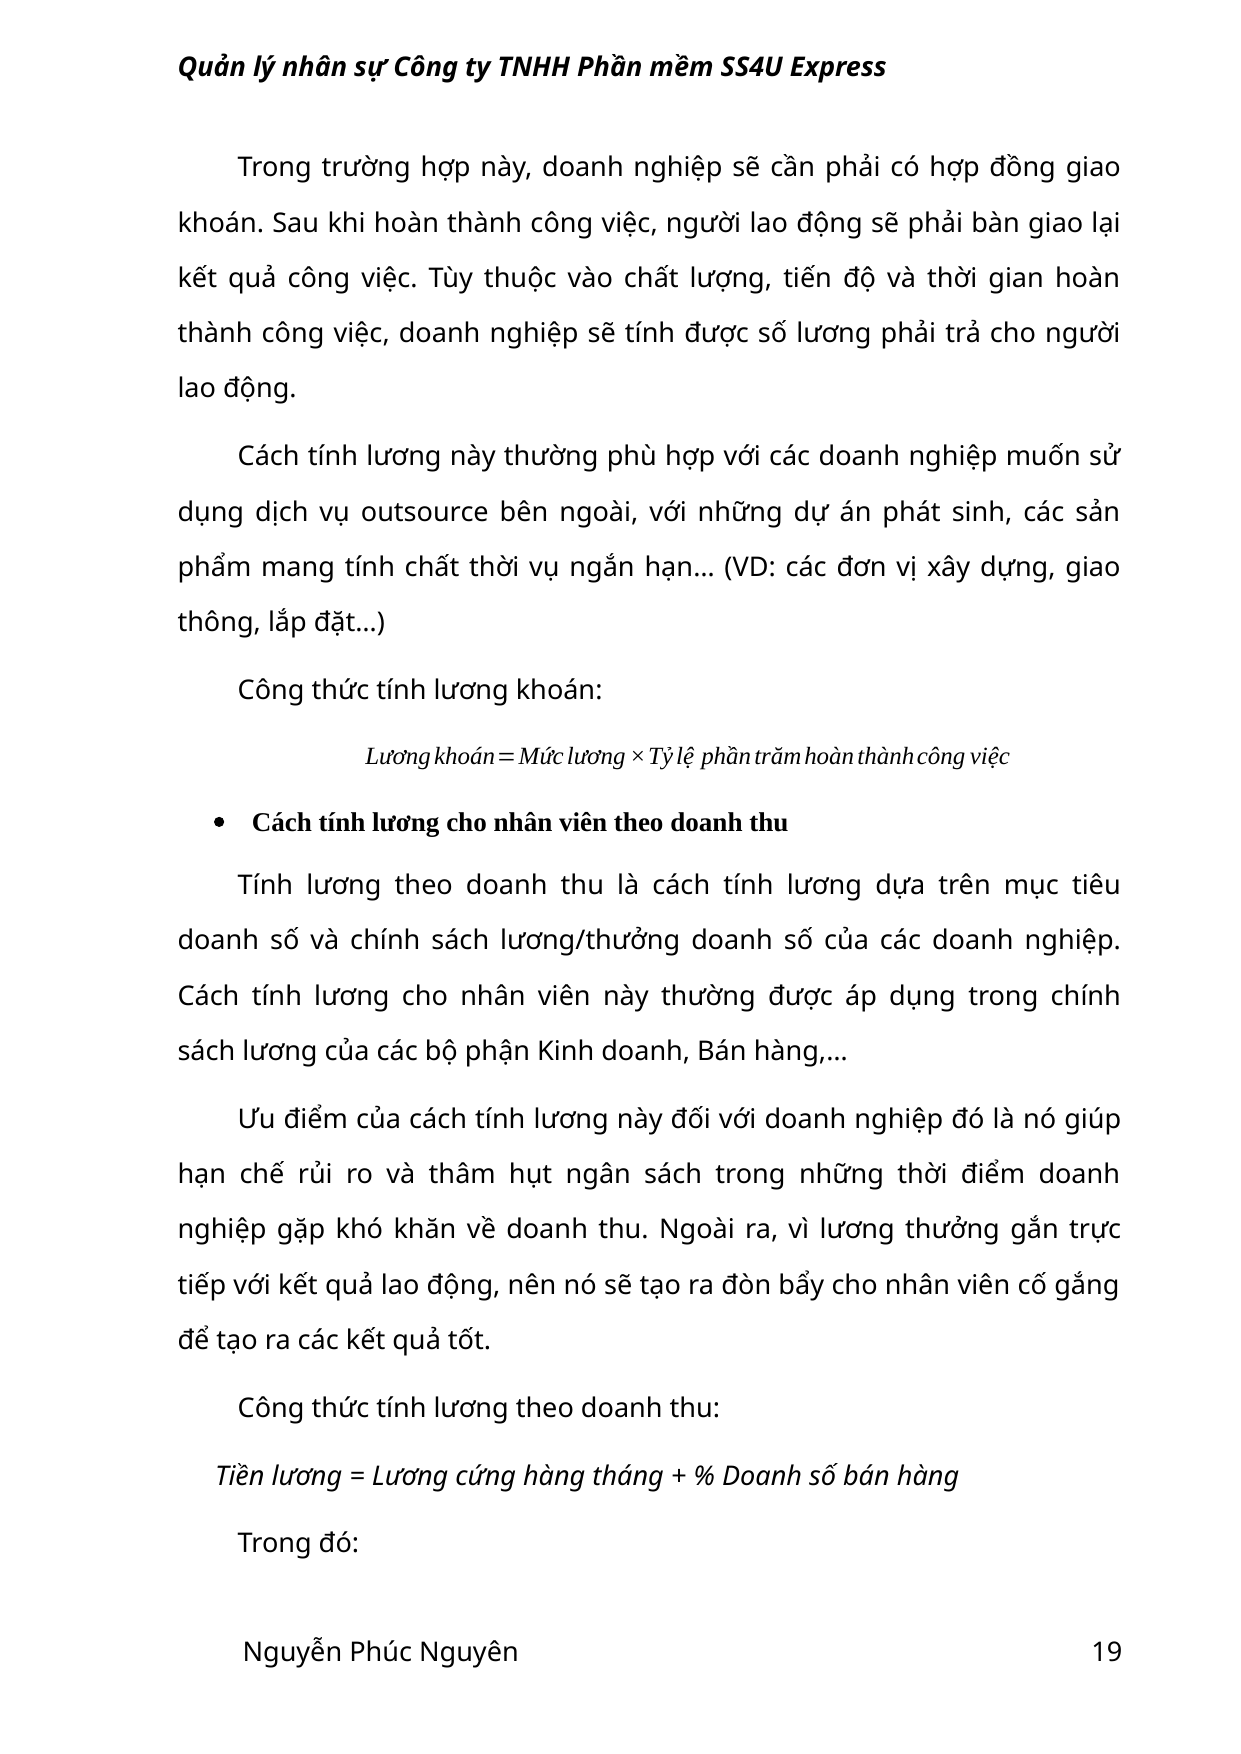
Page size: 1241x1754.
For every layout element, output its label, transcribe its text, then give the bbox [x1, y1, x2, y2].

text Ưu điểm của cách tính lương này đối với doanh nghiệp đó là nó giúp hạn chế rủi ro và thâm hụt ngân sách trong những thời điểm doanh nghiệp gặp khó khăn về doanh thu. Ngoài ra, vì lương thưởng gắn trực tiếp với kết quả lao động, nên nó sẽ tạo ra đòn bẩy cho nhân viên cố gắng để tạo ra các kết quả tốt. [177, 1099, 1122, 1357]
text Công thức tính lương khoán: [177, 671, 1122, 707]
text Công thức tính lương theo doanh thu: [177, 1388, 1122, 1425]
text Trong đó: [177, 1524, 1122, 1561]
text Trong trường hợp này, doanh nghiệp sẽ cần phải có hợp đồng giao khoán. Sau khi hoàn thành công việc, người lao động sẽ phải bàn giao lại kết quả công việc. Tùy thuộc vào chất lượng, tiến độ và thời gian hoàn thành công việc, doanh nghiệp sẽ tính được số lương phải trả cho người lao động. [177, 148, 1122, 406]
text Tiền lương = Lương cứng hàng tháng + % Doanh số bán hàng [177, 1456, 1122, 1493]
text Cách tính lương này thường phù hợp với các doanh nghiệp muốn sử dụng dịch vụ outsource bên ngoài, với những dự án phát sinh, các sản phẩm mang tính chất thời vụ ngắn hạn… (VD: các đơn vị xây dựng, giao thông, lắp đặt…) [177, 437, 1122, 639]
list Cách tính lương cho nhân viên theo doanh thu [214, 806, 1122, 837]
text Tính lương theo doanh thu là cách tính lương dựa trên mục tiêu doanh số và chính sách lương/thưởng doanh số của các doanh nghiệp. Cách tính lương cho nhân viên này thường được áp dụng trong chính sách lương của các bộ phận Kinh doanh, Bán hàng,… [177, 866, 1122, 1068]
